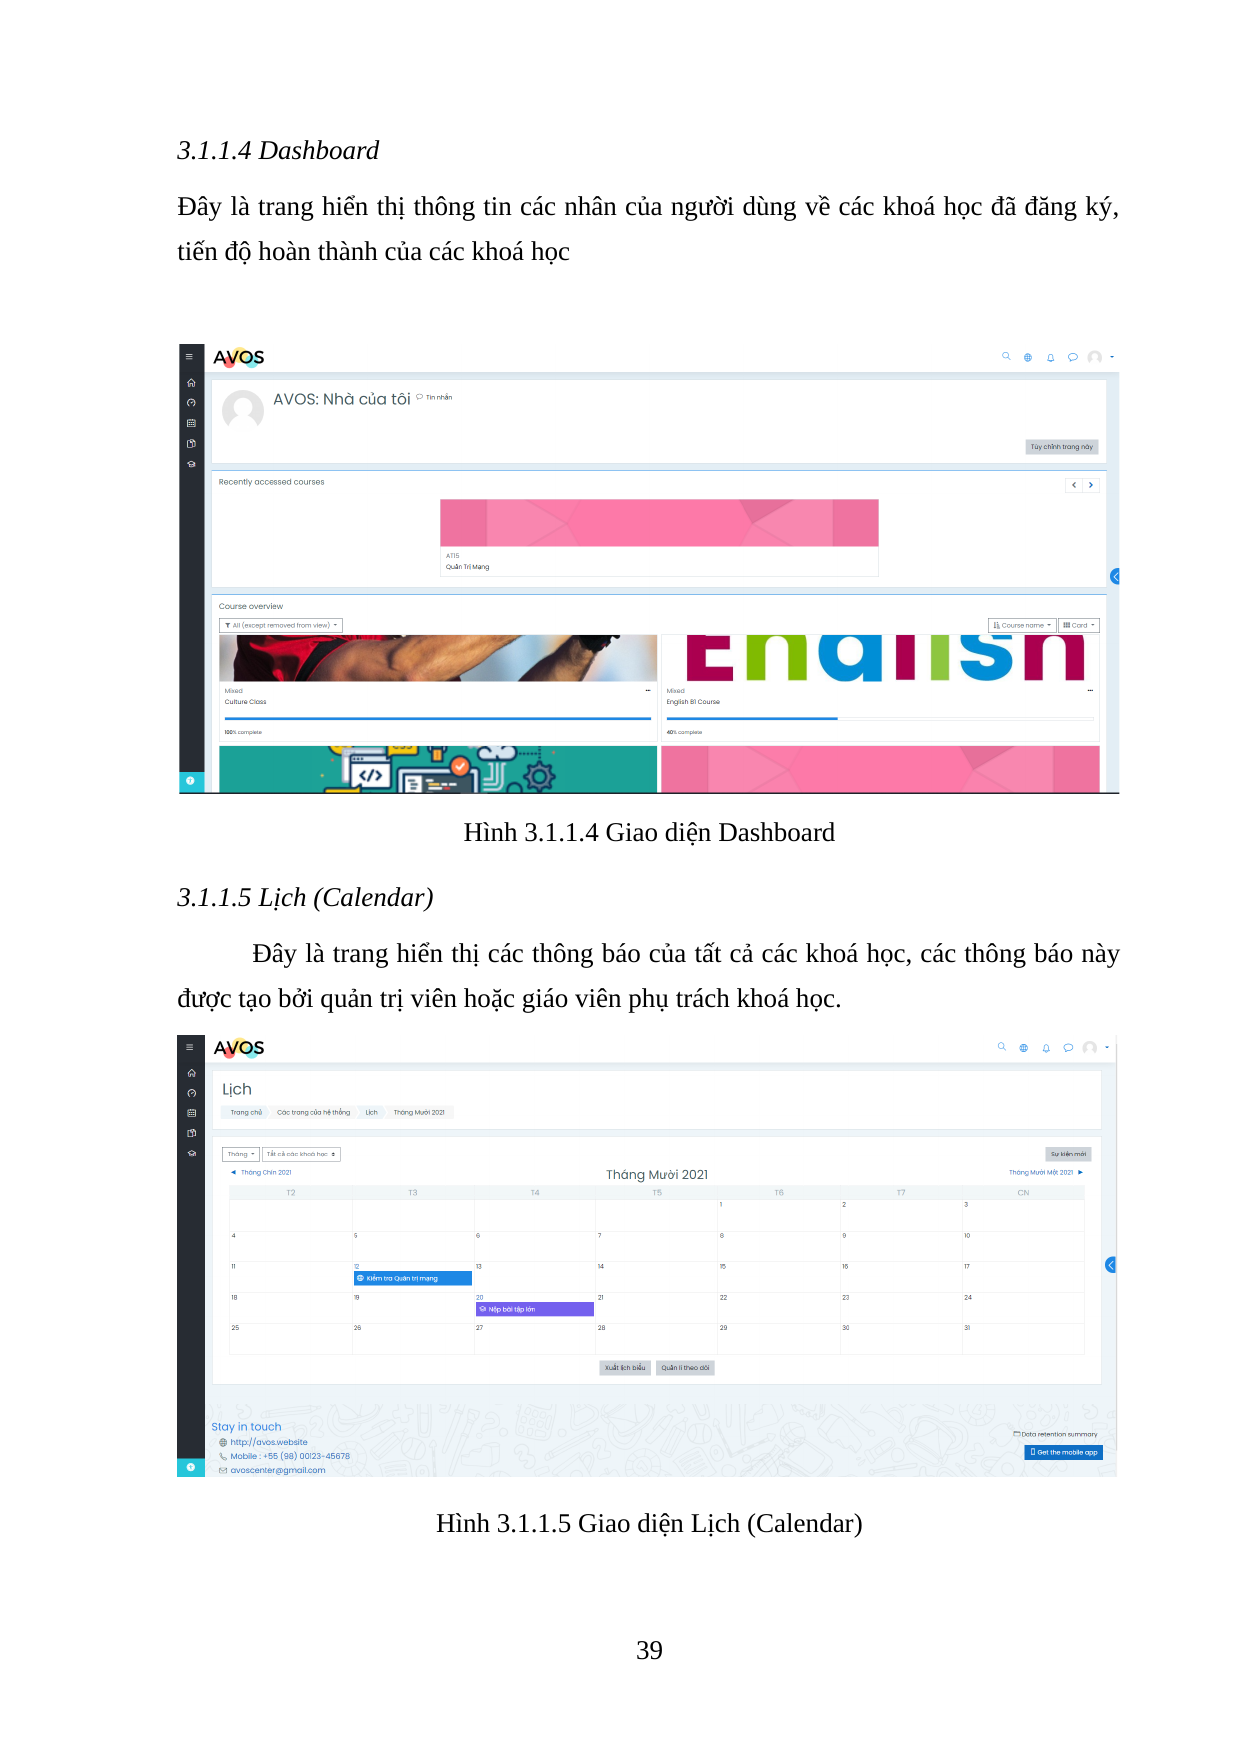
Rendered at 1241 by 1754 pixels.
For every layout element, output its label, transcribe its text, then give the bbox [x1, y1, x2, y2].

subtitle Dashboard [177, 131, 1122, 169]
text Đây là trang hiển thị các thông báo của tất cả các khoá học, các thông báo này được tạo bởi quản trị viên hoặc giáo viên phụ trách khoá học. [177, 934, 1122, 1016]
text Hình 3.1.1.4 Giao diện Dashboard [177, 813, 1122, 851]
picture [177, 1035, 1118, 1477]
text Hình 3.1.1.5 Giao diện Lịch (Calendar) [177, 1504, 1122, 1541]
subtitle Lịch (Calendar) [177, 878, 1122, 915]
picture [179, 344, 1120, 794]
text Đây là trang hiển thị thông tin các nhân của người dùng về các khoá học đã đăng ký, tiến độ hoàn thành của các khoá học [177, 187, 1122, 270]
